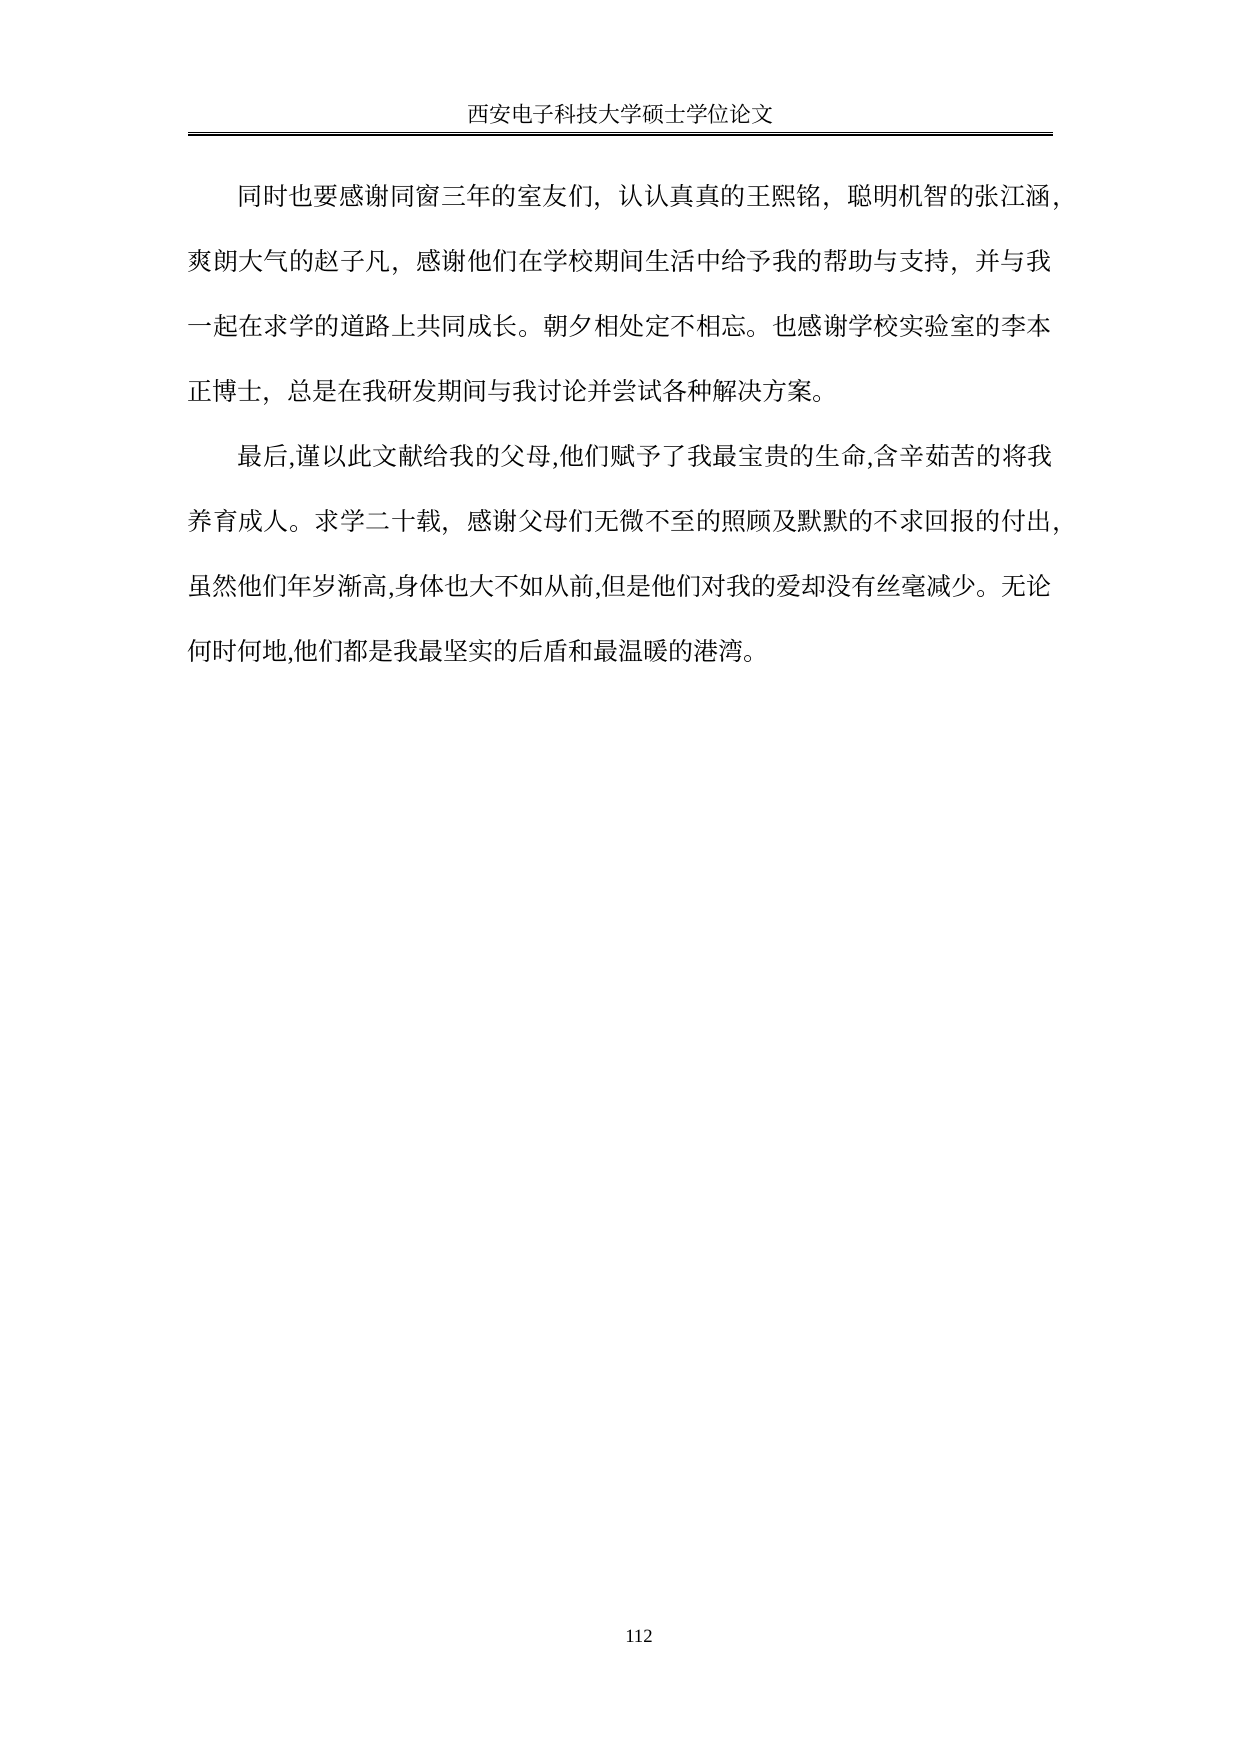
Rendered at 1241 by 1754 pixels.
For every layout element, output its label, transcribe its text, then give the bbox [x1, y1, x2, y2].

text 最后,谨以此文献给我的父母,他们赋予了我最宝贵的生命,含辛茹苦的将我养育成人。求学二十载，感谢父母们无微不至的照顾及默默的不求回报的付出，虽然他们年岁渐高,身体也大不如从前,但是他们对我的爱却没有丝毫减少。无论何时何地,他们都是我最坚实的后盾和最温暖的港湾。 [187, 422, 1053, 682]
text 同时也要感谢同窗三年的室友们，认认真真的王熙铭，聪明机智的张江涵，爽朗大气的赵子凡，感谢他们在学校期间生活中给予我的帮助与支持，并与我一起在求学的道路上共同成长。朝夕相处定不相忘。也感谢学校实验室的李本正博士，总是在我研发期间与我讨论并尝试各种解决方案。 [187, 162, 1053, 422]
